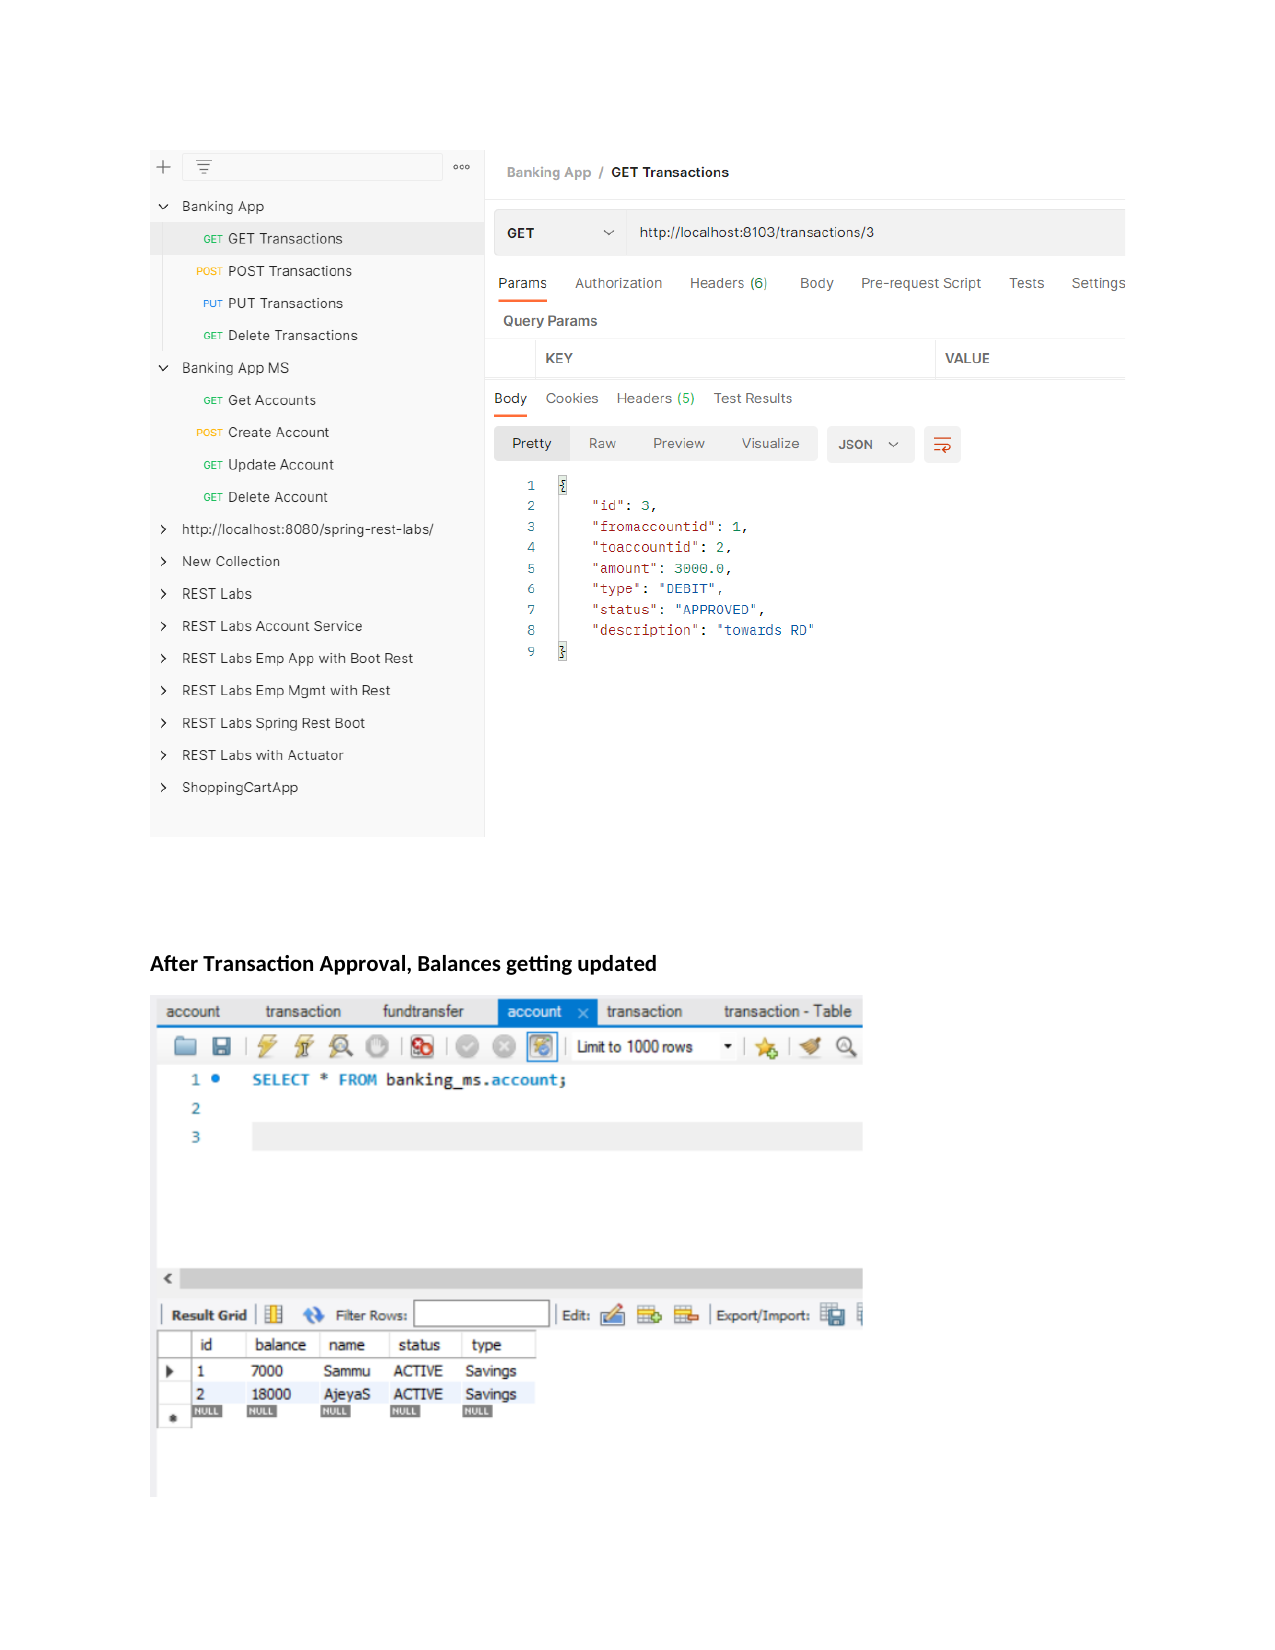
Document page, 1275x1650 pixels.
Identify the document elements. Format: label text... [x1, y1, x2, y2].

picture [150, 150, 1125, 837]
picture [150, 995, 863, 1497]
text After Transaction Approval, Balances getting updated [150, 949, 1125, 977]
